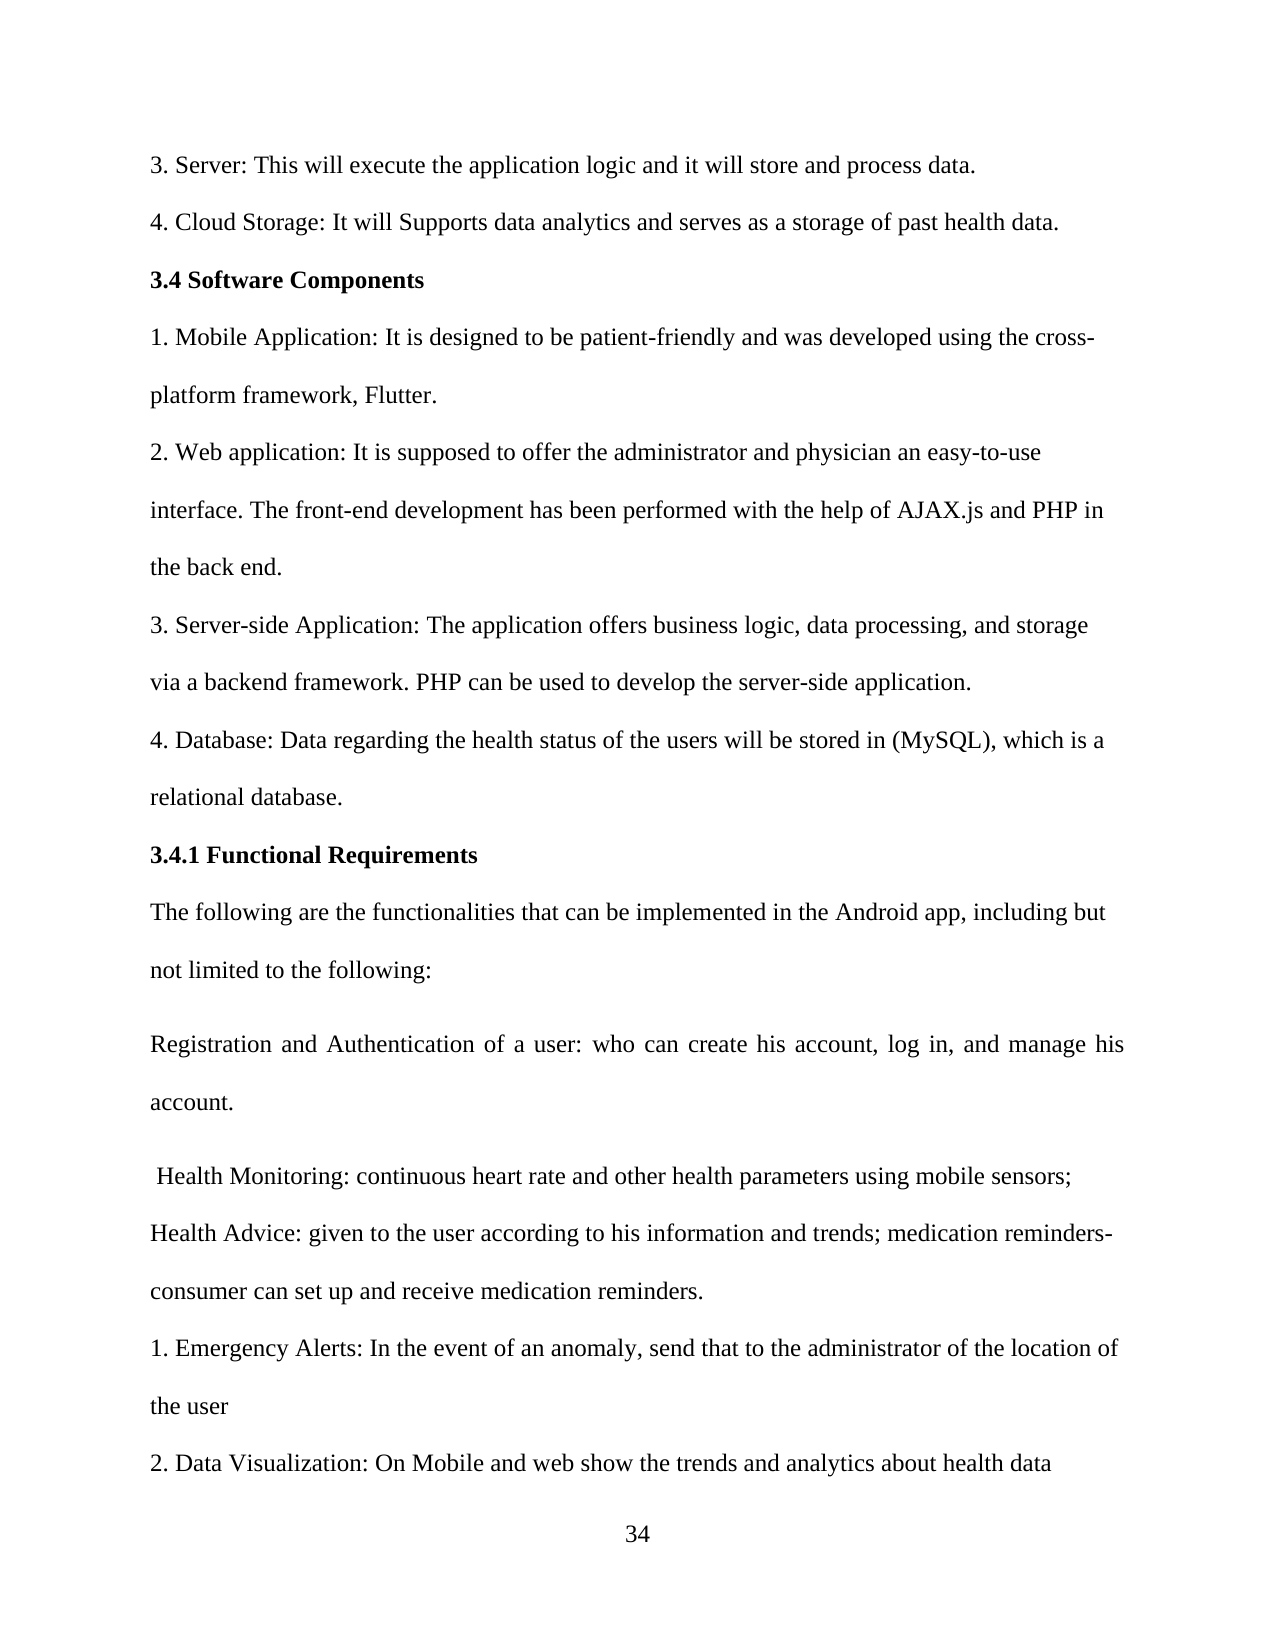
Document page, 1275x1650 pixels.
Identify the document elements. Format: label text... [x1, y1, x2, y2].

text 3. Server: This will execute the application logic and it will store and process data. 4. Cloud Storage: It will Supports data analytics and serves as a storage of past health data. 3.4 Software Components 1. Mobile Application: It is designed to be patient-friendly and was developed using the cross-platform framework, Flutter. 2. Web application: It is supposed to offer the administrator and physician an easy-to-use interface. The front-end development has been performed with the help of AJAX.js and PHP in the back end. 3. Server-side Application: The application offers business logic, data processing, and storage via a backend framework. PHP can be used to develop the server-side application. 4. Database: Data regarding the health status of the users will be stored in (MySQL), which is a relational database. 3.4.1 Functional Requirements The following are the functionalities that can be implemented in the Android app, including but not limited to the following: [150, 150, 1125, 984]
text Health Monitoring: continuous heart rate and other health parameters using mobile sensors; Health Advice: given to the user according to his information and trends; medication reminders-consumer can set up and receive medication reminders. 1. Emergency Alerts: In the event of an anomaly, send that to the administrator of the location of the user 2. Data Visualization: On Mobile and web show the trends and analytics about health data [150, 1161, 1125, 1477]
text Registration and Authentication of a user: who can create his account, log in, and manage his account. [150, 1029, 1125, 1115]
